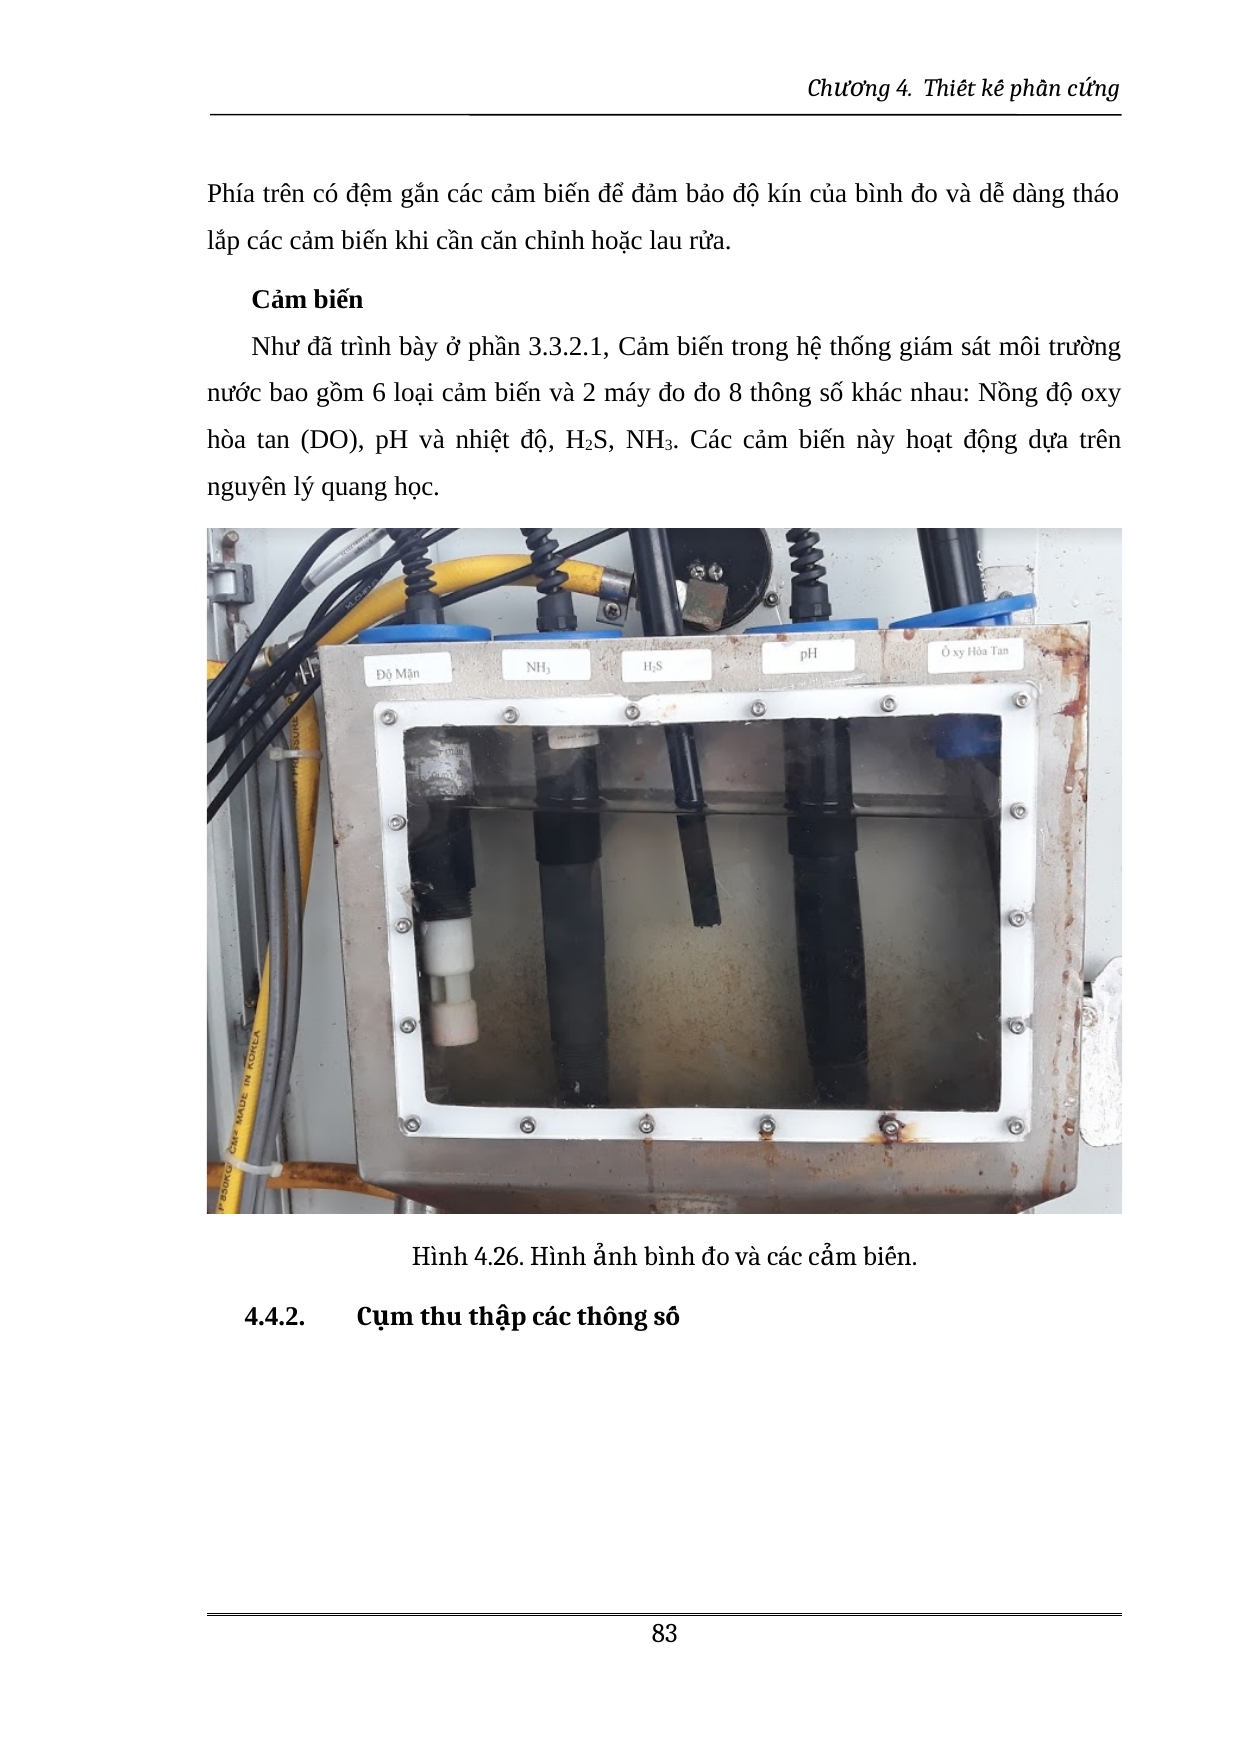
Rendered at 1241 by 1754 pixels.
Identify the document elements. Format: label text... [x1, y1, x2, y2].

text Cảm biến [251, 283, 1122, 314]
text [207, 177, 1122, 255]
picture [206, 528, 1123, 1214]
subtitle Cụm thu thập các thông số [244, 1300, 1122, 1332]
text Như đã trình bày ở phần 3.3.2.1, Cảm biến trong hệ thống giám sát môi trường nước bao gồm 6 loại cảm biến và 2 máy đo đo 8 thông số khác nhau: Nồng độ oxy hòa tan (DO), pH và nhiệt độ, H2S, NH3. Các cảm biến này hoạt động dựa trên nguyên lý quang học. [207, 330, 1122, 501]
